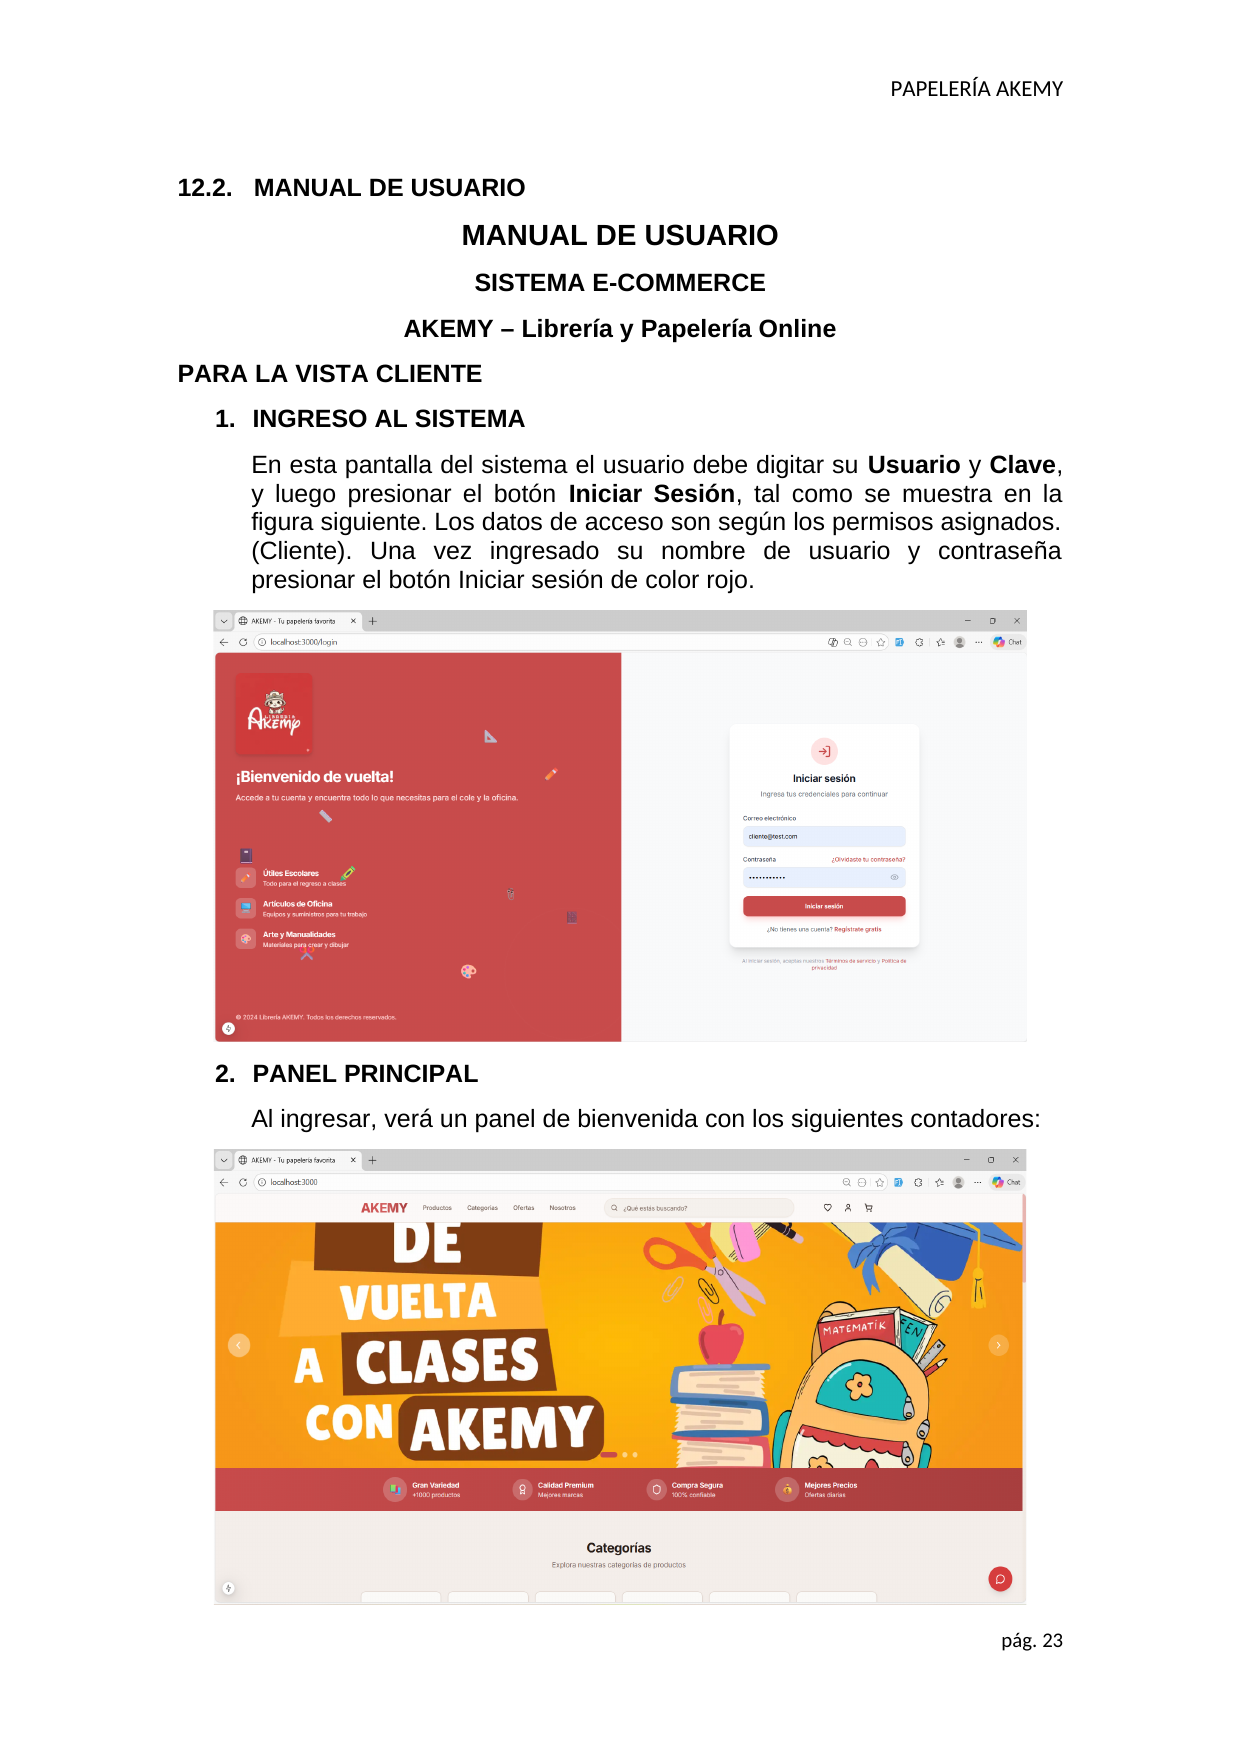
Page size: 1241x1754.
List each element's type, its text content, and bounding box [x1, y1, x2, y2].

text AKEMY – Librería y Papelería Online [177, 314, 1063, 342]
picture [213, 610, 1027, 1042]
text En esta pantalla del sistema el usuario debe digitar su Usuario y Clave, y luego presionar el botón Iniciar Sesión, tal como se muestra en la figura siguiente. Los datos de acceso son según los permisos asignados. (Cliente). Una vez ingresado su nombre de usuario y contraseña presionar el botón Iniciar sesión de color rojo. [251, 450, 1063, 594]
text MANUAL DE USUARIO [177, 218, 1063, 252]
text Al ingresar, verá un panel de bienvenida con los siguientes contadores: [251, 1104, 1063, 1133]
list INGRESO AL SISTEMA [215, 404, 1063, 433]
picture [213, 1149, 1027, 1605]
list PANEL PRINCIPAL [215, 1059, 1063, 1087]
text SISTEMA E-COMMERCE [177, 268, 1063, 297]
text 12.2. MANUAL DE USUARIO [177, 173, 1063, 201]
text PARA LA VISTA CLIENTE [177, 359, 1063, 388]
